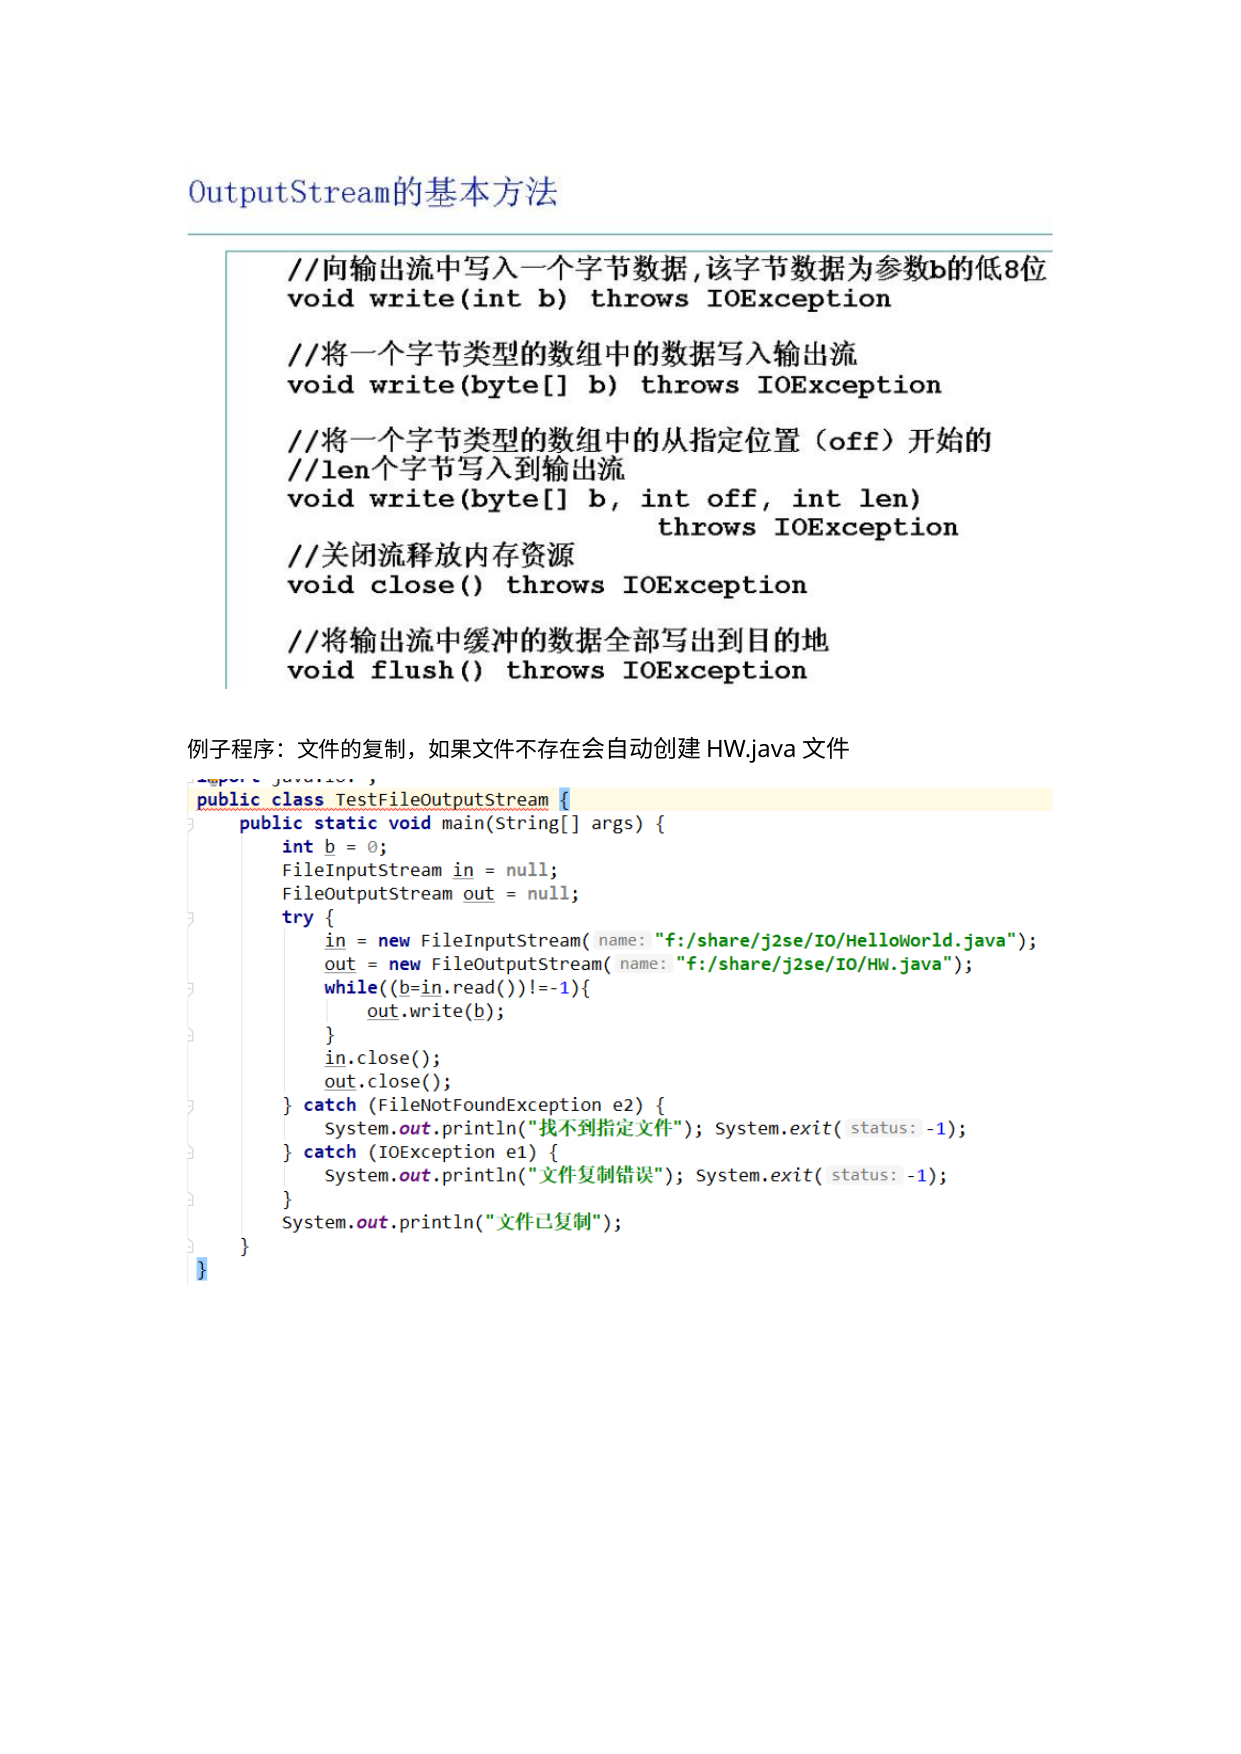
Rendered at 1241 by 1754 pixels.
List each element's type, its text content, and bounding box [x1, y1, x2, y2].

text 例子程序：文件的复制，如果文件不存在会自动创建HW.java 文件 [187, 714, 1053, 779]
picture [187, 162, 1053, 689]
picture [187, 779, 1053, 1286]
